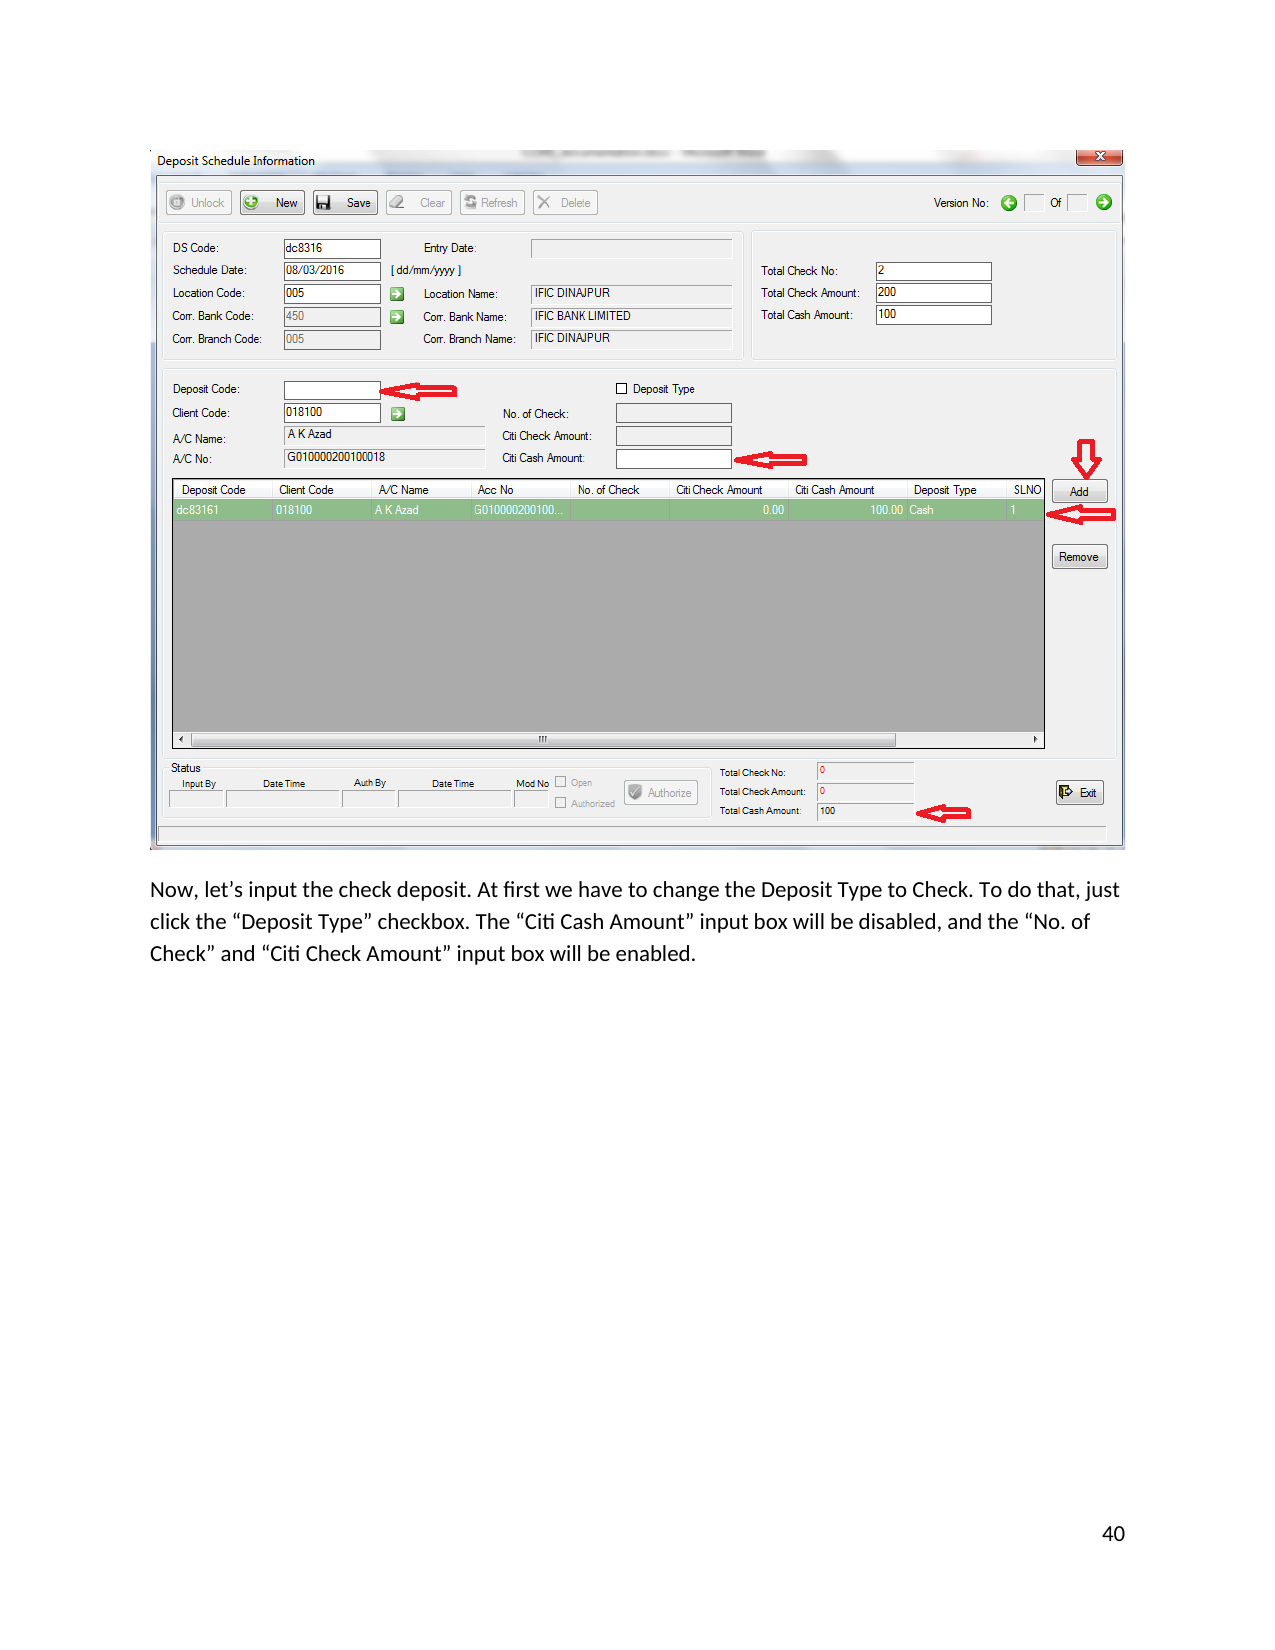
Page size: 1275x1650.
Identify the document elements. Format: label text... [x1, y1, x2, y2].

picture [150, 150, 1125, 850]
text Now, let’s input the check deposit. At first we have to change the Deposit Type to Check. To do that, just click the “Deposit Type” checkbox. The “Citi Cash Amount” input box will be disabled, and the “No. of Check” and “Citi Check Amount” input box will be enabled. [150, 875, 1125, 967]
